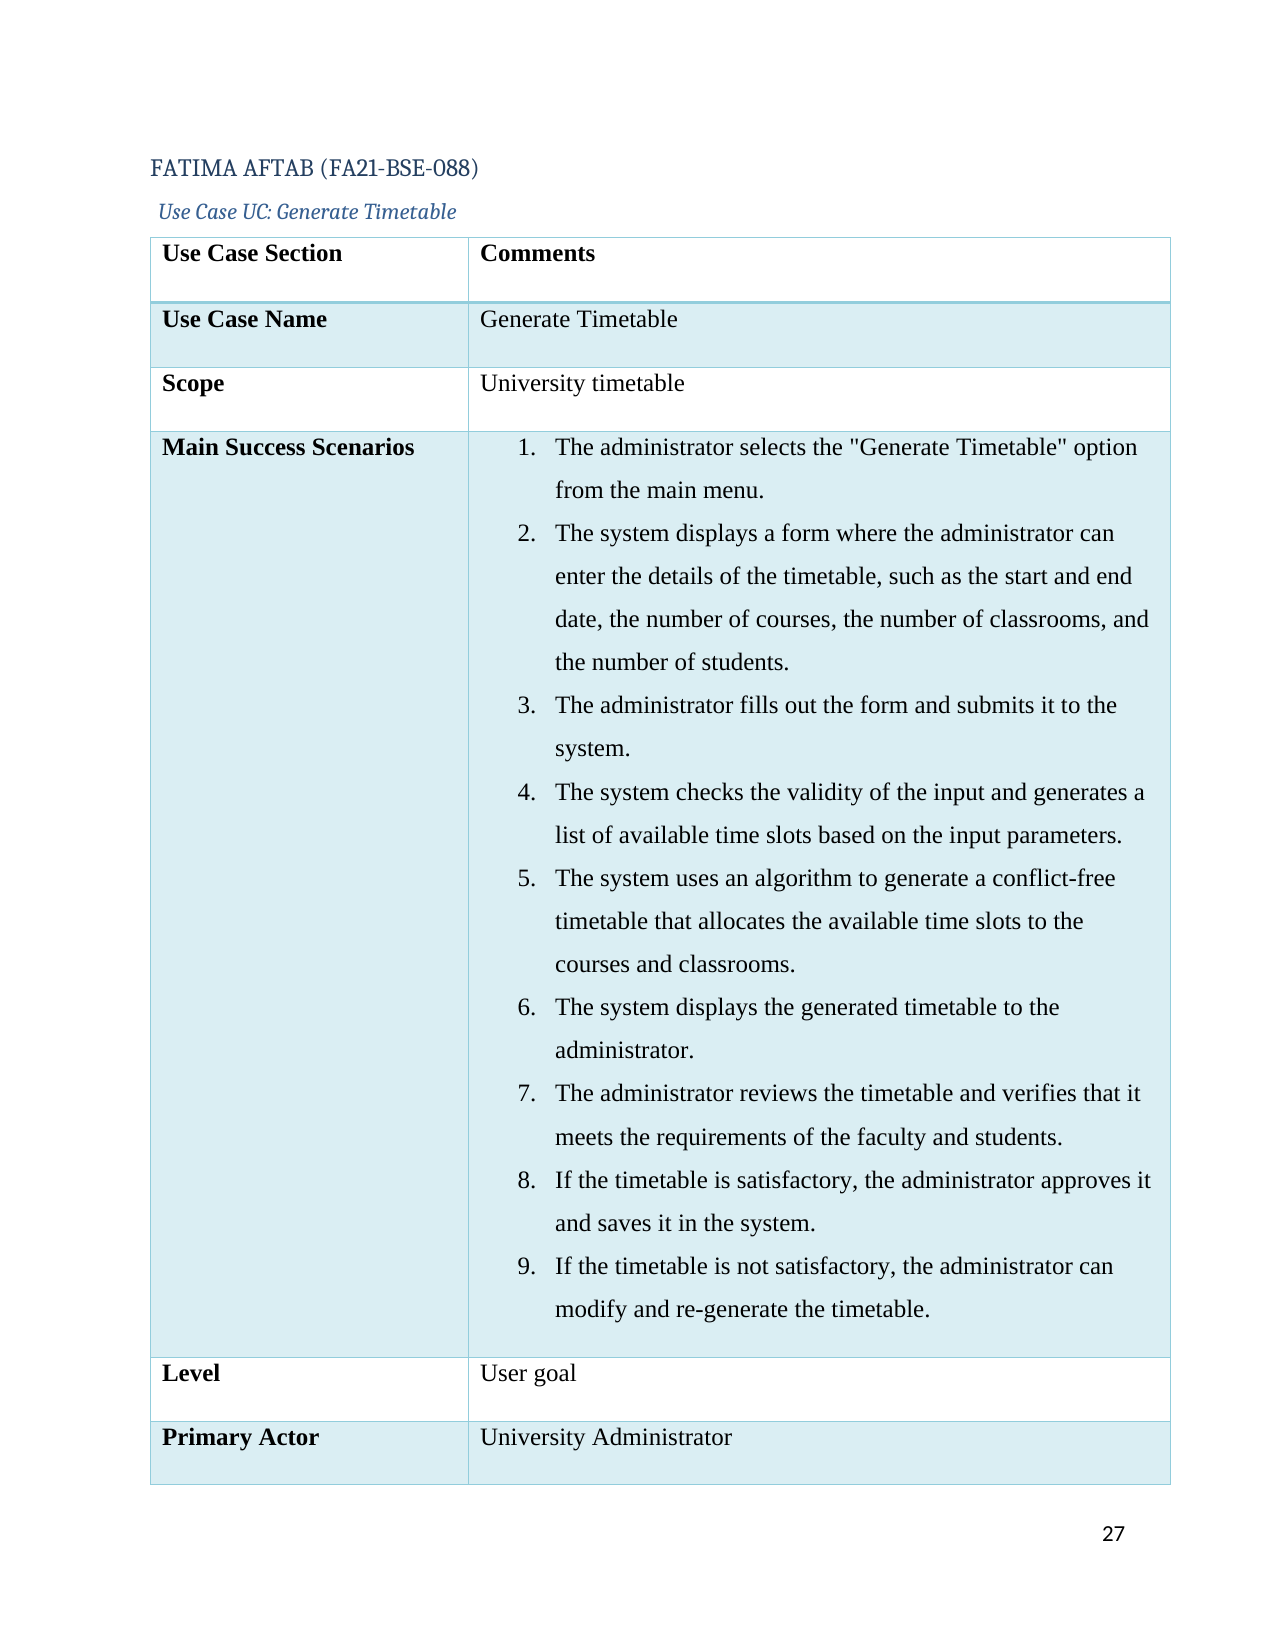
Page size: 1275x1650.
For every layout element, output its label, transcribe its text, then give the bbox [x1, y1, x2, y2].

table_cell Primary Actor [151, 1422, 468, 1484]
table_header Use Case UC: Generate Timetable [150, 187, 479, 237]
table_cell University Administrator [469, 1422, 1170, 1484]
table_header Comments [469, 238, 1170, 301]
table_cell Use Case Name [151, 304, 468, 367]
table_cell Main Success Scenarios [151, 432, 468, 1357]
table_cell The administrator selects the "Generate Timetable" option from the main menu. The system displays a form where the administrator can enter the details of the timetable, such as the start and end date, the number of courses, the number of classrooms, and the number of students. The administrator fills out the form and submits it to the system. The system checks the validity of the input and generates a list of available time slots based on the input parameters. The system uses an algorithm to generate a conflict-free timetable that allocates the available time slots to the courses and classrooms. The system displays the generated timetable to the administrator. The administrator reviews the timetable and verifies that it meets the requirements of the faculty and students. If the timetable is satisfactory, the administrator approves it and saves it in the system. If the timetable is not satisfactory, the administrator can modify and re-generate the timetable. [469, 432, 1170, 1357]
table_cell University timetable [469, 368, 1170, 431]
table_cell User goal [469, 1358, 1170, 1421]
table_cell Generate Timetable [469, 304, 1170, 367]
table_header Use Case Section [151, 238, 468, 301]
subtitle FATIMA AFTAB (FA21-BSE-088) [150, 154, 1125, 183]
table_cell Level [151, 1358, 468, 1421]
table_cell Scope [151, 368, 468, 431]
